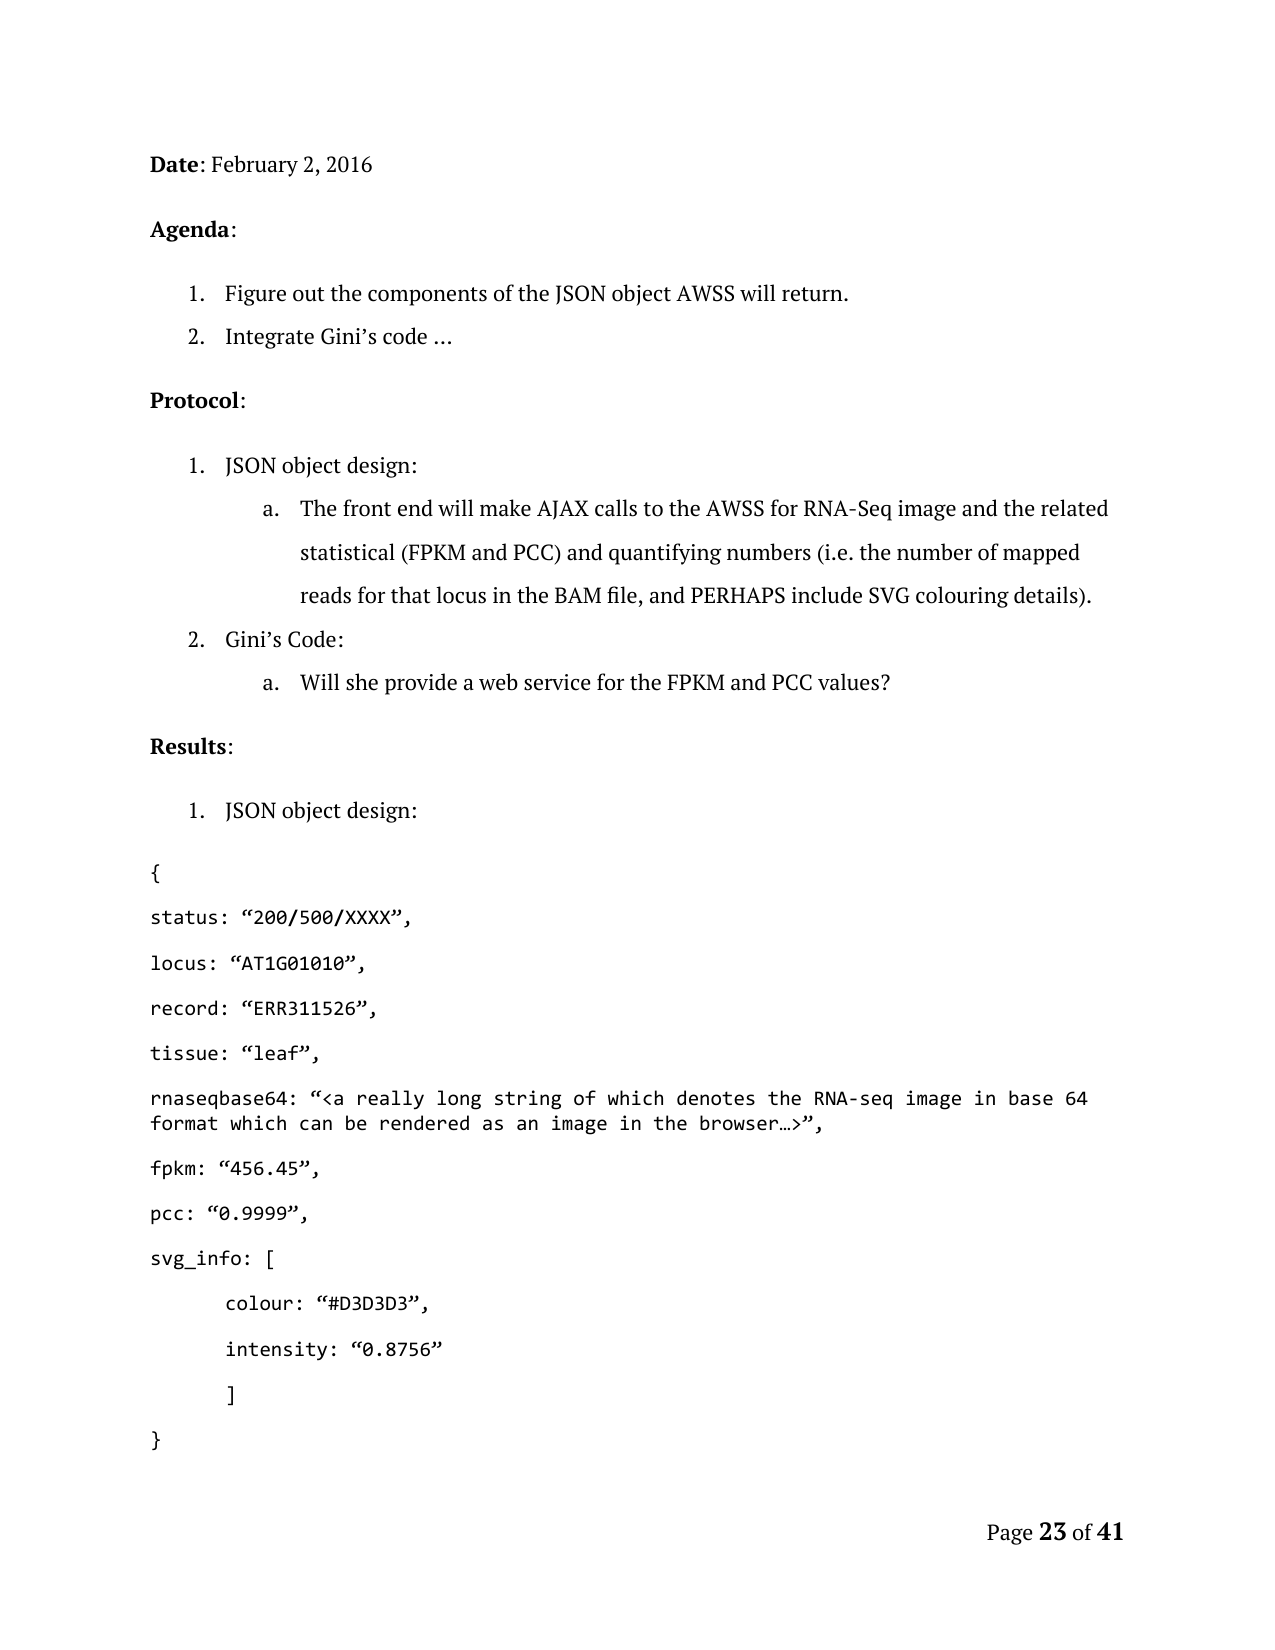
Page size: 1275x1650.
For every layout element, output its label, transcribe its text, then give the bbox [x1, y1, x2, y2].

list The front end will make AJAX calls to the AWSS for RNA-Seq image and the related statistical (FPKM and PCC) and quantifying numbers (i.e. the number of mapped reads for that locus in the BAM file, and PERHAPS include SVG colouring details). [262, 494, 1125, 610]
text pcc: “0.9999”, [150, 1201, 1125, 1226]
text Protocol: [150, 386, 1125, 415]
text Agenda: [150, 214, 1125, 243]
text intensity: “0.8756” [150, 1337, 1125, 1361]
text rnaseqbase64: “<a really long string of which denotes the RNA-seq image in base 64 format which can be rendered as an image in the browser…>”, [150, 1087, 1125, 1135]
text Results: [150, 732, 1125, 761]
text colour: “#D3D3D3”, [150, 1292, 1125, 1316]
text tissue: “leaf”, [150, 1041, 1125, 1066]
text record: “ERR311526”, [150, 996, 1125, 1021]
text fpkm: “456.45”, [150, 1156, 1125, 1181]
text svg_info: [ [150, 1247, 1125, 1271]
list Figure out the components of the JSON object AWSS will return. [187, 278, 1125, 307]
text ] [150, 1382, 1125, 1407]
text { [150, 861, 1125, 885]
text } [150, 1427, 1125, 1452]
text status: “200/500/XXXX”, [150, 906, 1125, 930]
list Gini’s Code: [187, 624, 1125, 653]
list Integrate Gini’s code … [187, 322, 1125, 351]
list Will she provide a web service for the FPKM and PCC values? [262, 668, 1125, 697]
list JSON object design: [187, 451, 1125, 479]
text Date: February 2, 2016 [150, 150, 1125, 179]
text locus: “AT1G01010”, [150, 951, 1125, 975]
list JSON object design: [187, 796, 1125, 825]
